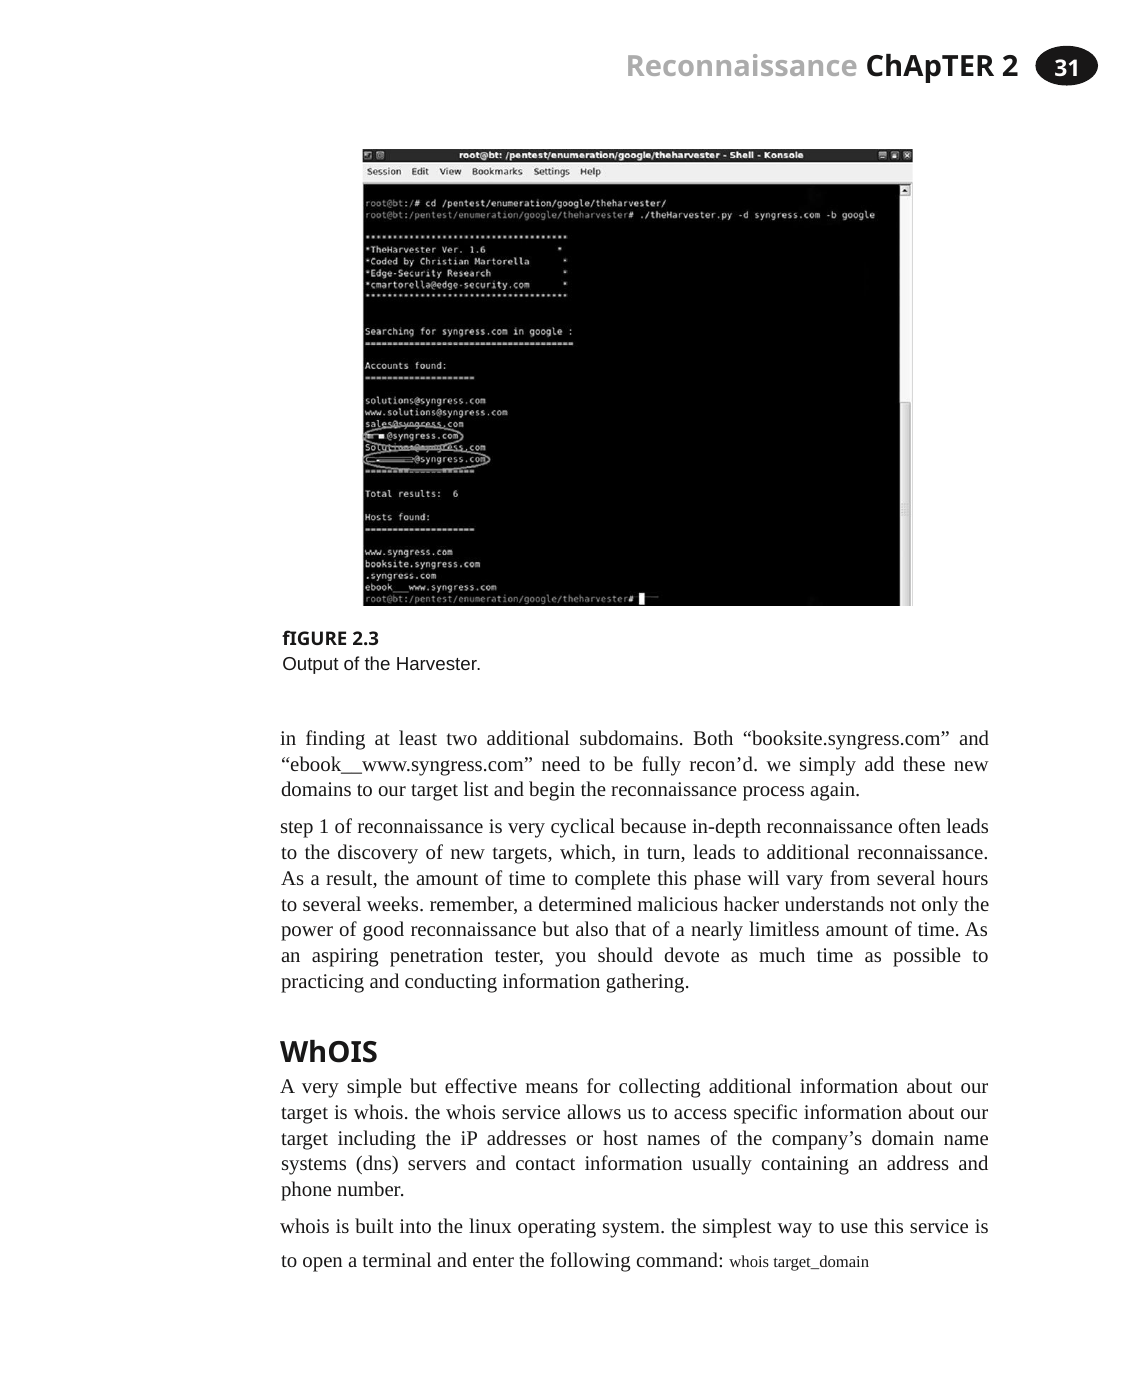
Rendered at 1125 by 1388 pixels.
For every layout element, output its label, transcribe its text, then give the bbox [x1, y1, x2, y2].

text in finding at least two additional subdomains. Both “booksite.syngress.com” and “ebook__www.syngress.com” need to be fully recon’d. we simply add these new domains to our target list and begin the reconnaissance process again. [280, 726, 990, 801]
picture [362, 149, 913, 606]
subtitle fIGURE 2.3 [282, 625, 813, 651]
text step 1 of reconnaissance is very cyclical because in-depth reconnaissance often leads to the discovery of new targets, which, in turn, leads to additional reconnaissance. As a result, the amount of time to complete this phase will vary from several hours to several weeks. remember, a determined malicious hacker understands not only the power of good reconnaissance but also that of a nearly limitless amount of time. As an aspiring penetration tester, you should devote as much time as possible to practicing and conducting information gathering. [280, 814, 990, 993]
text whois is built into the linux operating system. the simplest way to use this service is to open a terminal and enter the following command: whois target_domain [280, 1214, 990, 1272]
text A very simple but effective means for collecting additional information about our target is whois. the whois service allows us to access specific information about our target including the iP addresses or host names of the company’s domain name systems (dns) servers and contact information usually containing an address and phone number. [280, 1074, 990, 1201]
text WhOIS [280, 1031, 994, 1071]
text Output of the Harvester. [282, 652, 994, 674]
